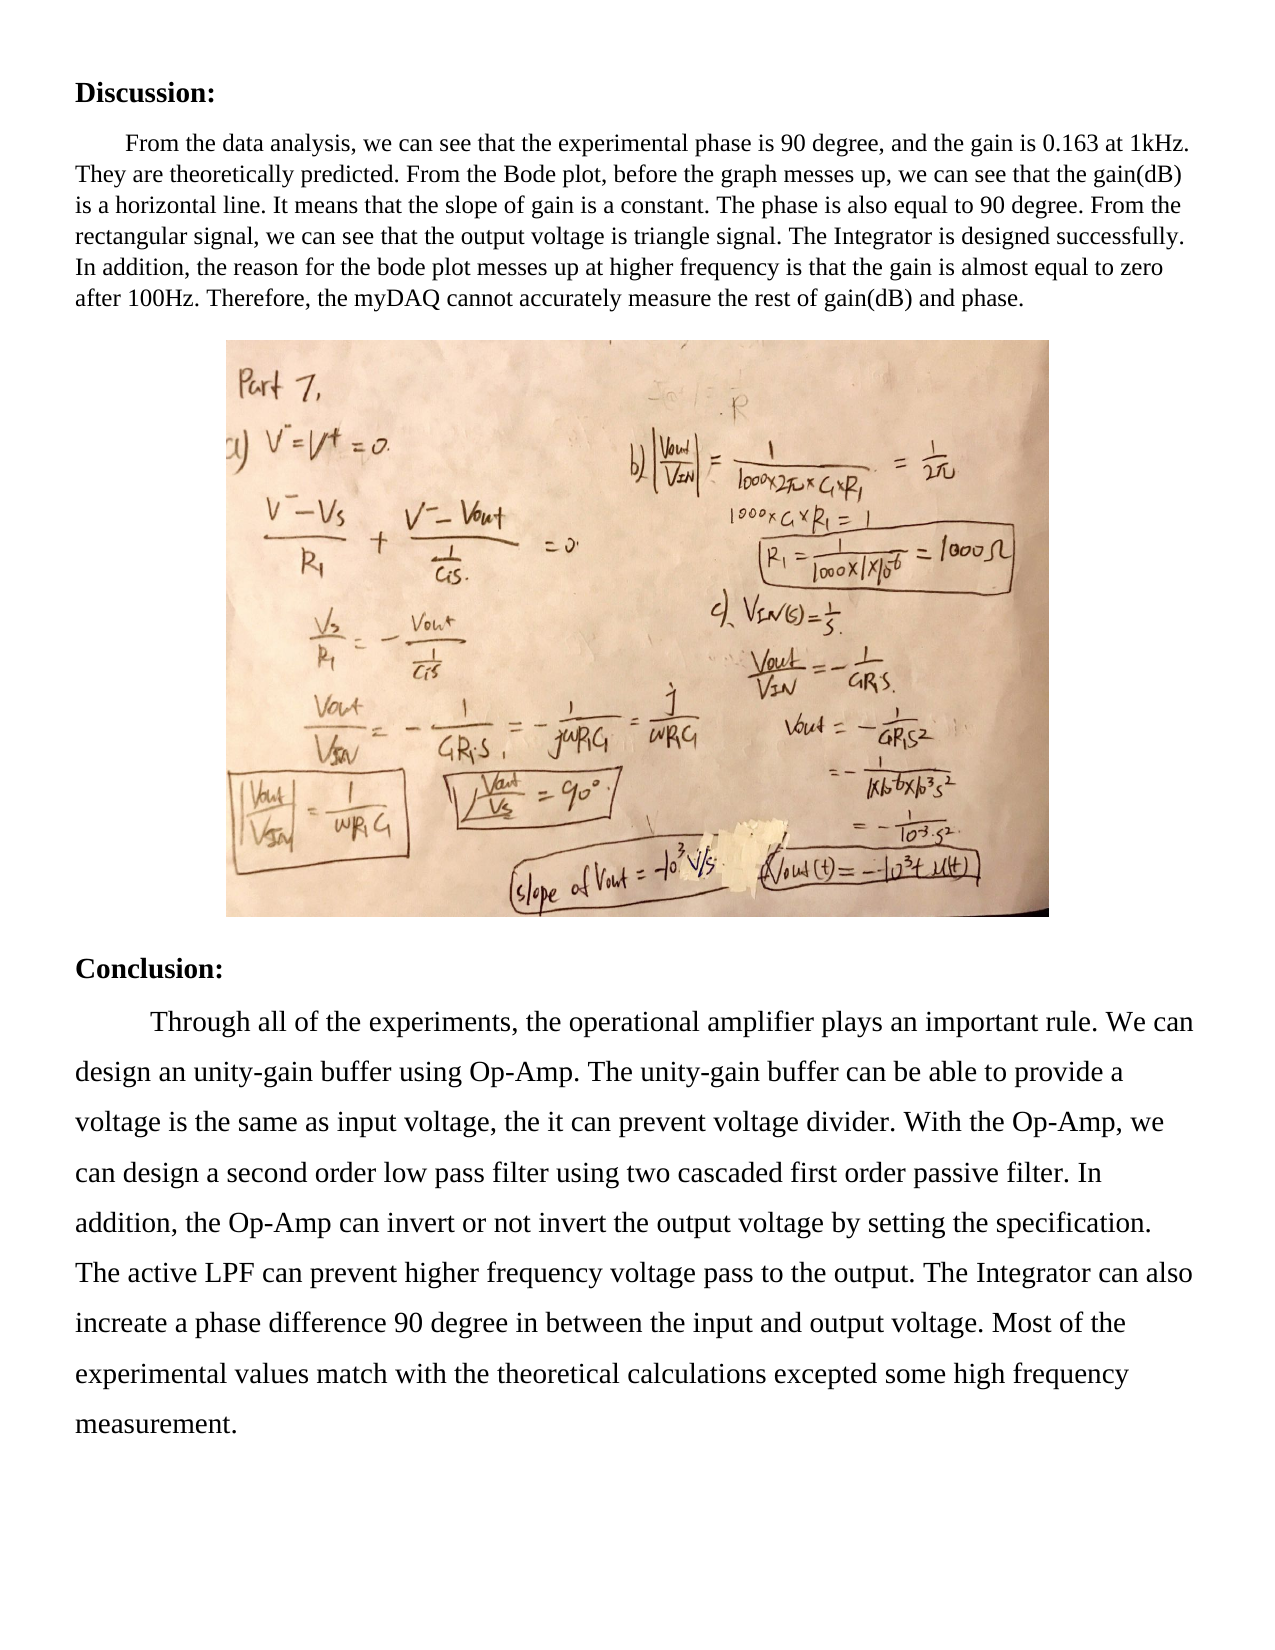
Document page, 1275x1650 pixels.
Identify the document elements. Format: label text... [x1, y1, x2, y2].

text Conclusion: [75, 951, 1200, 984]
text Through all of the experiments, the operational amplifier plays an important rule. We can design an unity-gain buffer using Op-Amp. The unity-gain buffer can be able to provide a voltage is the same as input voltage, the it can prevent voltage divider. With the Op-Amp, we can design a second order low pass filter using two cascaded first order passive filter. In addition, the Op-Amp can invert or not invert the output voltage by setting the specification. The active LPF can prevent higher frequency voltage pass to the output. The Integrator can also increate a phase difference 90 degree in between the input and output voltage. Most of the experimental values match with the theoretical calculations excepted some high frequency measurement. [75, 1004, 1200, 1440]
text From the data analysis, we can see that the experimental phase is 90 degree, and the gain is 0.163 at 1kHz. They are theoretically predicted. From the Bode plot, before the graph messes up, we can see that the gain(dB) is a horizontal line. It means that the slope of gain is a constant. The phase is also equal to 90 degree. From the rectangular signal, we can see that the output voltage is triangle signal. The Integrator is designed successfully. In addition, the reason for the bode plot messes up at higher frequency is that the gain is almost equal to zero after 100Hz. Therefore, the myDAQ cannot accurately measure the rest of gain(dB) and phase. [75, 128, 1200, 312]
text Discussion: [75, 75, 1200, 108]
picture [226, 340, 1049, 917]
